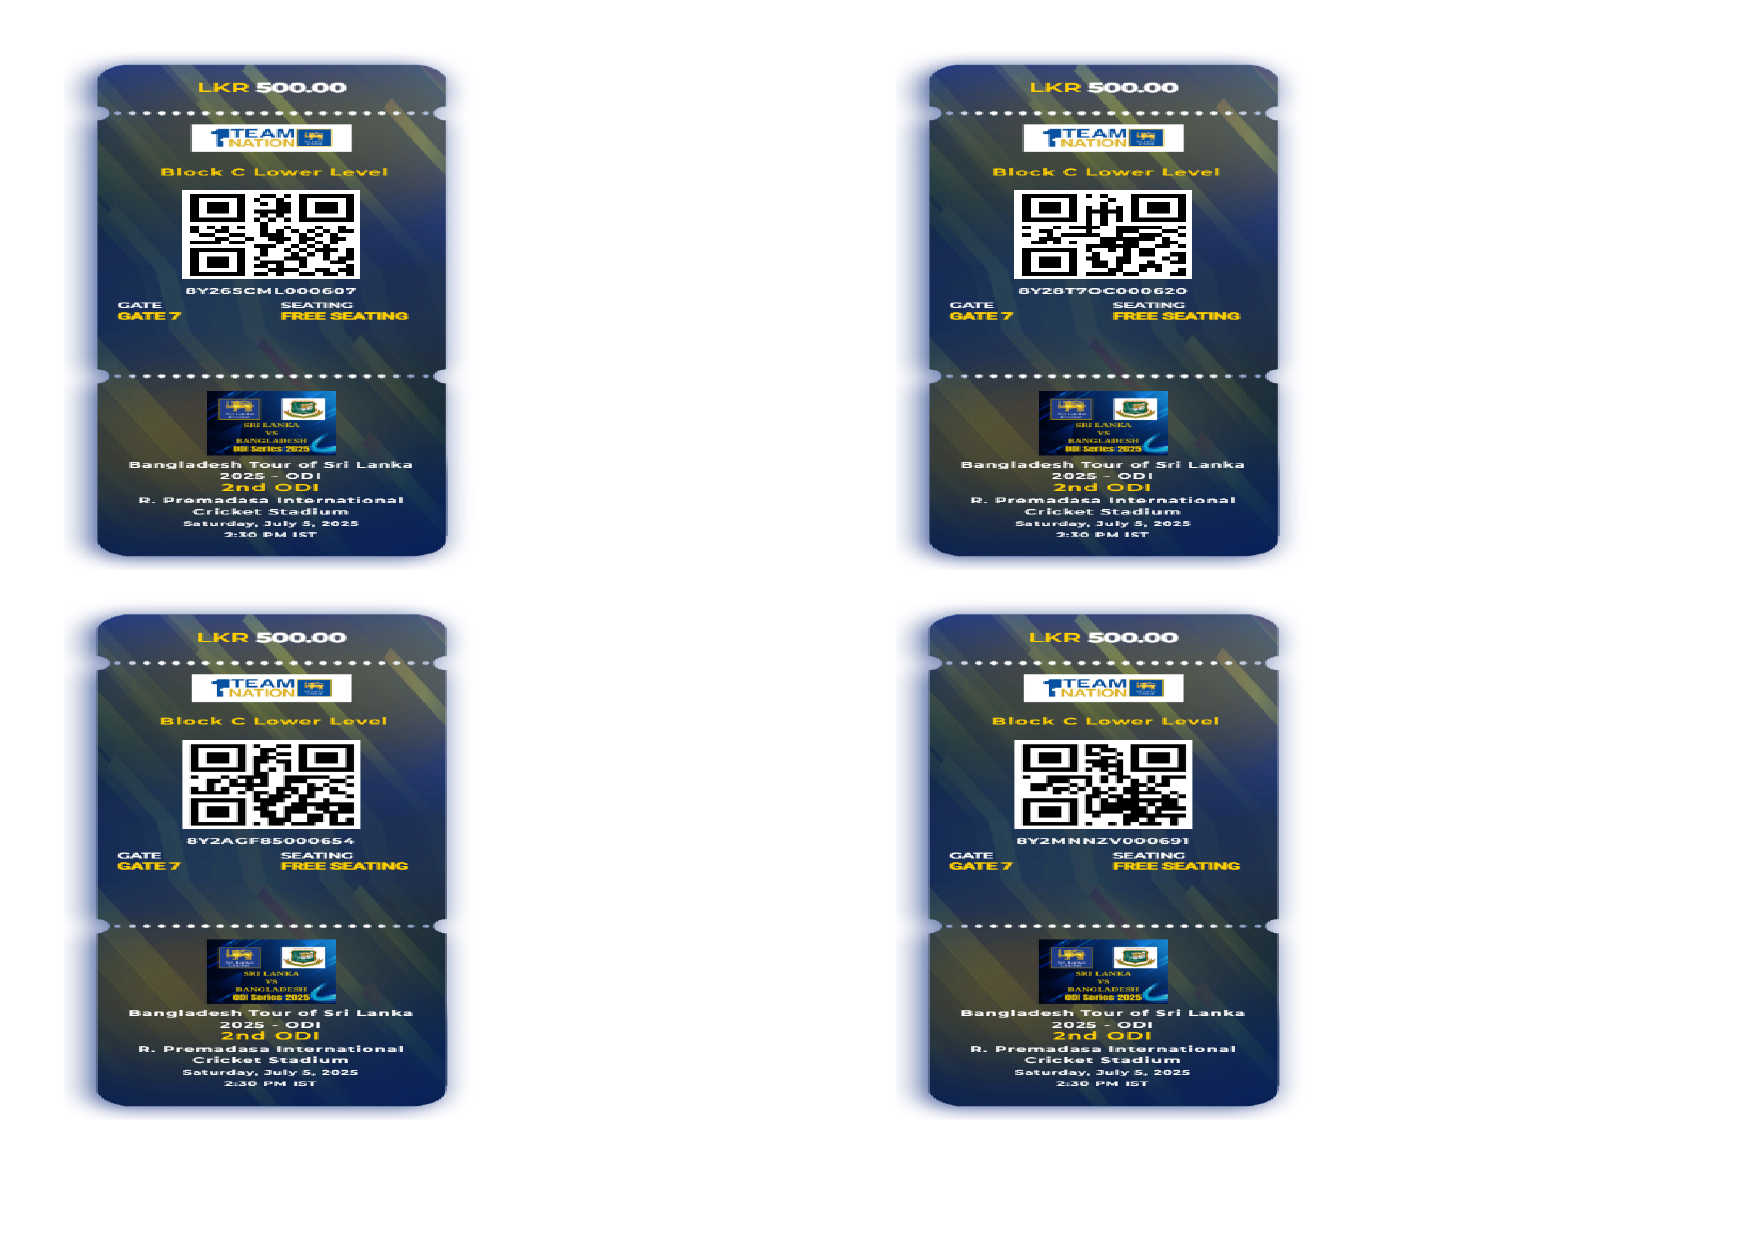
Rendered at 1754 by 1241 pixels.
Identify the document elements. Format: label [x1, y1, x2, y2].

table_cell [34, 595, 866, 1144]
table_header [866, 45, 1697, 595]
table_header [34, 45, 866, 595]
picture [63, 594, 484, 1120]
picture [895, 594, 1316, 1120]
table_cell [866, 595, 1697, 1144]
picture [63, 45, 484, 570]
picture [895, 45, 1316, 570]
